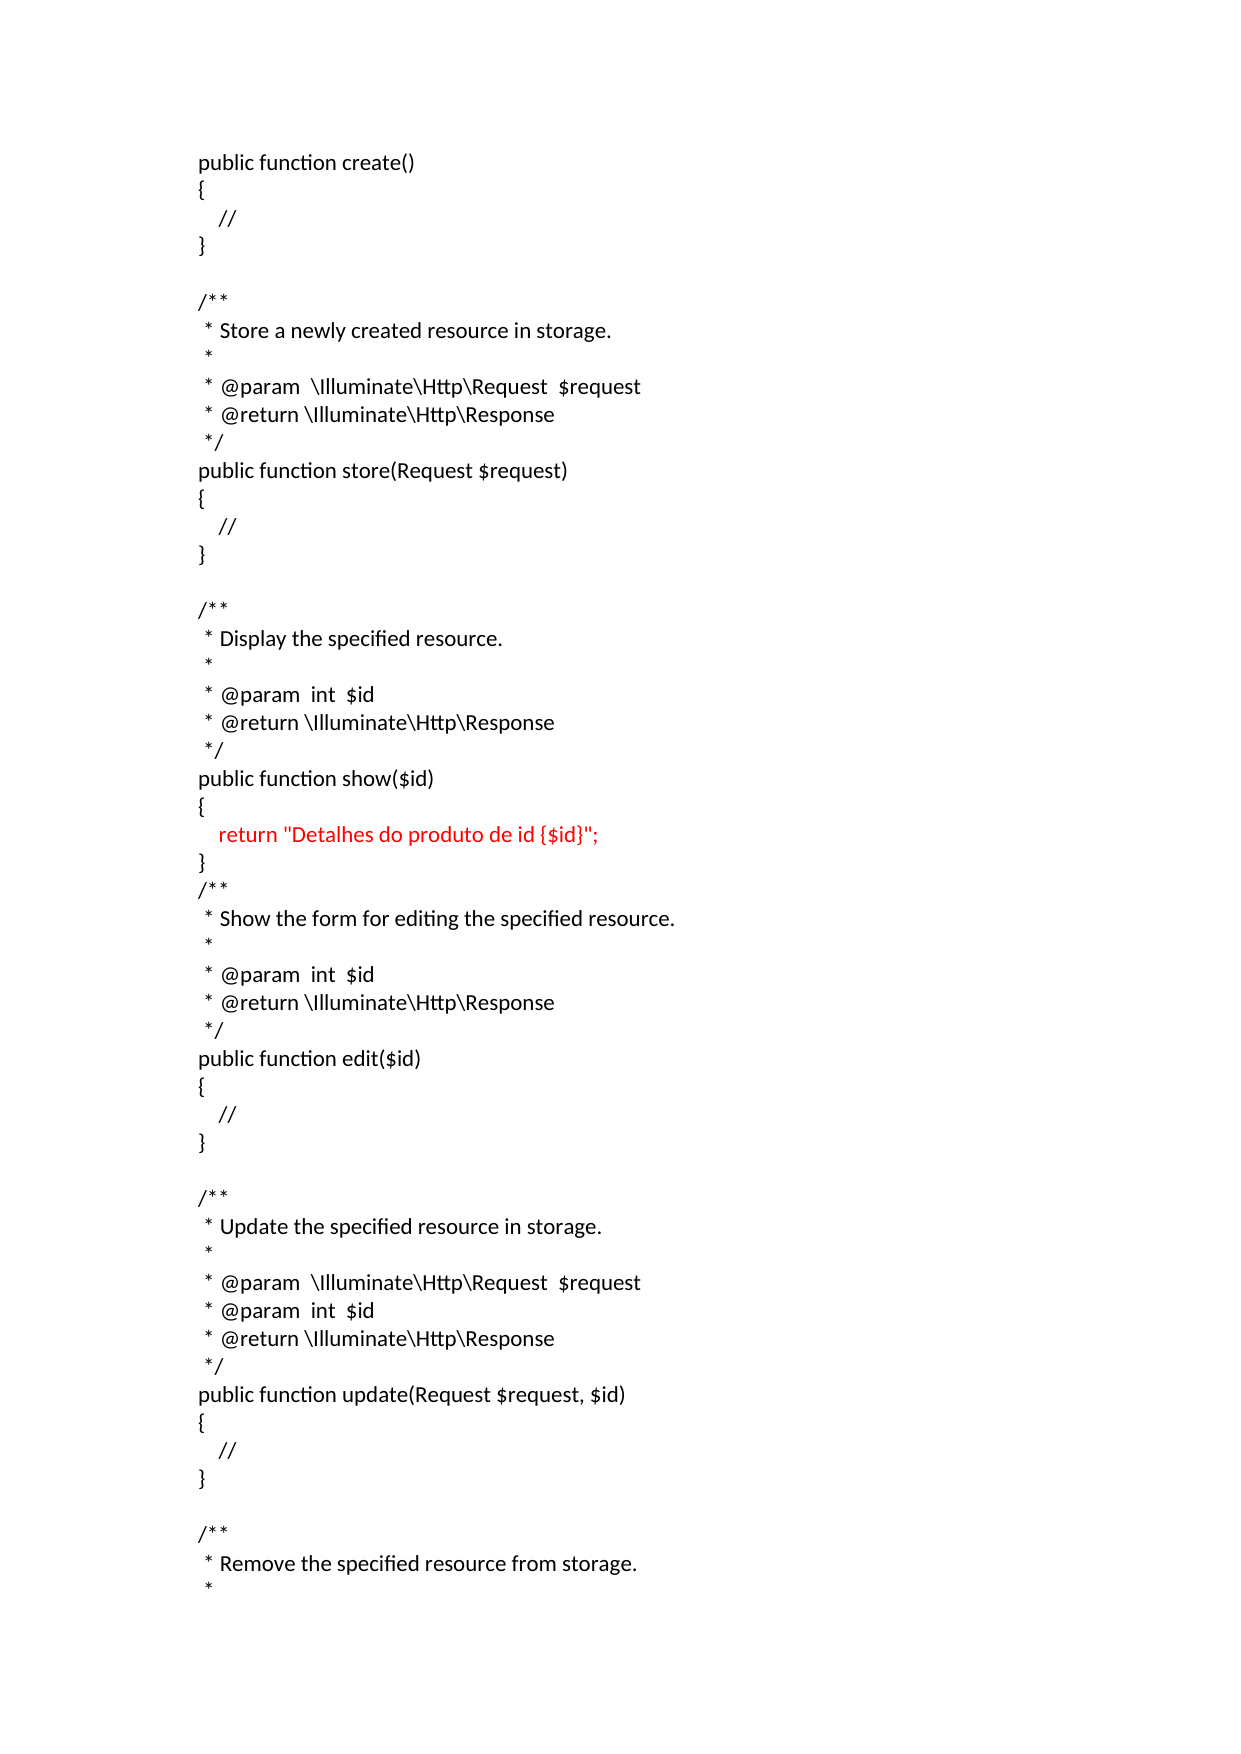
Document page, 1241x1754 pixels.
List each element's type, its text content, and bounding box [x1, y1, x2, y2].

text * [177, 344, 1063, 372]
text { [177, 1408, 1063, 1437]
text // [177, 204, 1063, 232]
text * @param int $id [177, 960, 1063, 988]
text { [177, 792, 1063, 820]
text * @param \Illuminate\Http\Request $request [177, 372, 1063, 400]
text * Display the specified resource. [177, 624, 1063, 652]
text * Show the form for editing the specified resource. [177, 904, 1063, 932]
text } [177, 1128, 1063, 1156]
text * @param \Illuminate\Http\Request $request [177, 1268, 1063, 1296]
text { [177, 1072, 1063, 1100]
text /** [177, 596, 1063, 624]
text * @param int $id [177, 680, 1063, 708]
text * Remove the specified resource from storage. [177, 1549, 1063, 1577]
text * [177, 932, 1063, 960]
text /** [177, 288, 1063, 316]
text * @return \Illuminate\Http\Response [177, 988, 1063, 1016]
text { [177, 484, 1063, 512]
text } [177, 1464, 1063, 1493]
text * [177, 652, 1063, 680]
text * [177, 1577, 1063, 1605]
text * @param int $id [177, 1296, 1063, 1324]
text // [177, 1100, 1063, 1128]
text * [177, 1240, 1063, 1268]
text } [177, 540, 1063, 568]
text */ [177, 736, 1063, 764]
text public function update(Request $request, $id) [177, 1381, 1063, 1408]
text * @return \Illuminate\Http\Response [177, 708, 1063, 736]
text */ [177, 1016, 1063, 1044]
text * Store a newly created resource in storage. [177, 316, 1063, 344]
text // [177, 1437, 1063, 1464]
text /** [177, 1184, 1063, 1212]
text public function edit($id) [177, 1044, 1063, 1072]
text * @return \Illuminate\Http\Response [177, 400, 1063, 428]
text /** [177, 1521, 1063, 1549]
text } [177, 232, 1063, 260]
text // [177, 512, 1063, 540]
text public function create() [177, 148, 1063, 176]
text */ [177, 1352, 1063, 1381]
text * @return \Illuminate\Http\Response [177, 1324, 1063, 1352]
text * Update the specified resource in storage. [177, 1212, 1063, 1240]
text } [177, 848, 1063, 876]
text return "Detalhes do produto de id {$id}"; [177, 820, 1063, 848]
text public function show($id) [177, 764, 1063, 792]
text { [177, 176, 1063, 204]
text /** [177, 876, 1063, 904]
text */ [177, 428, 1063, 456]
text public function store(Request $request) [177, 456, 1063, 484]
